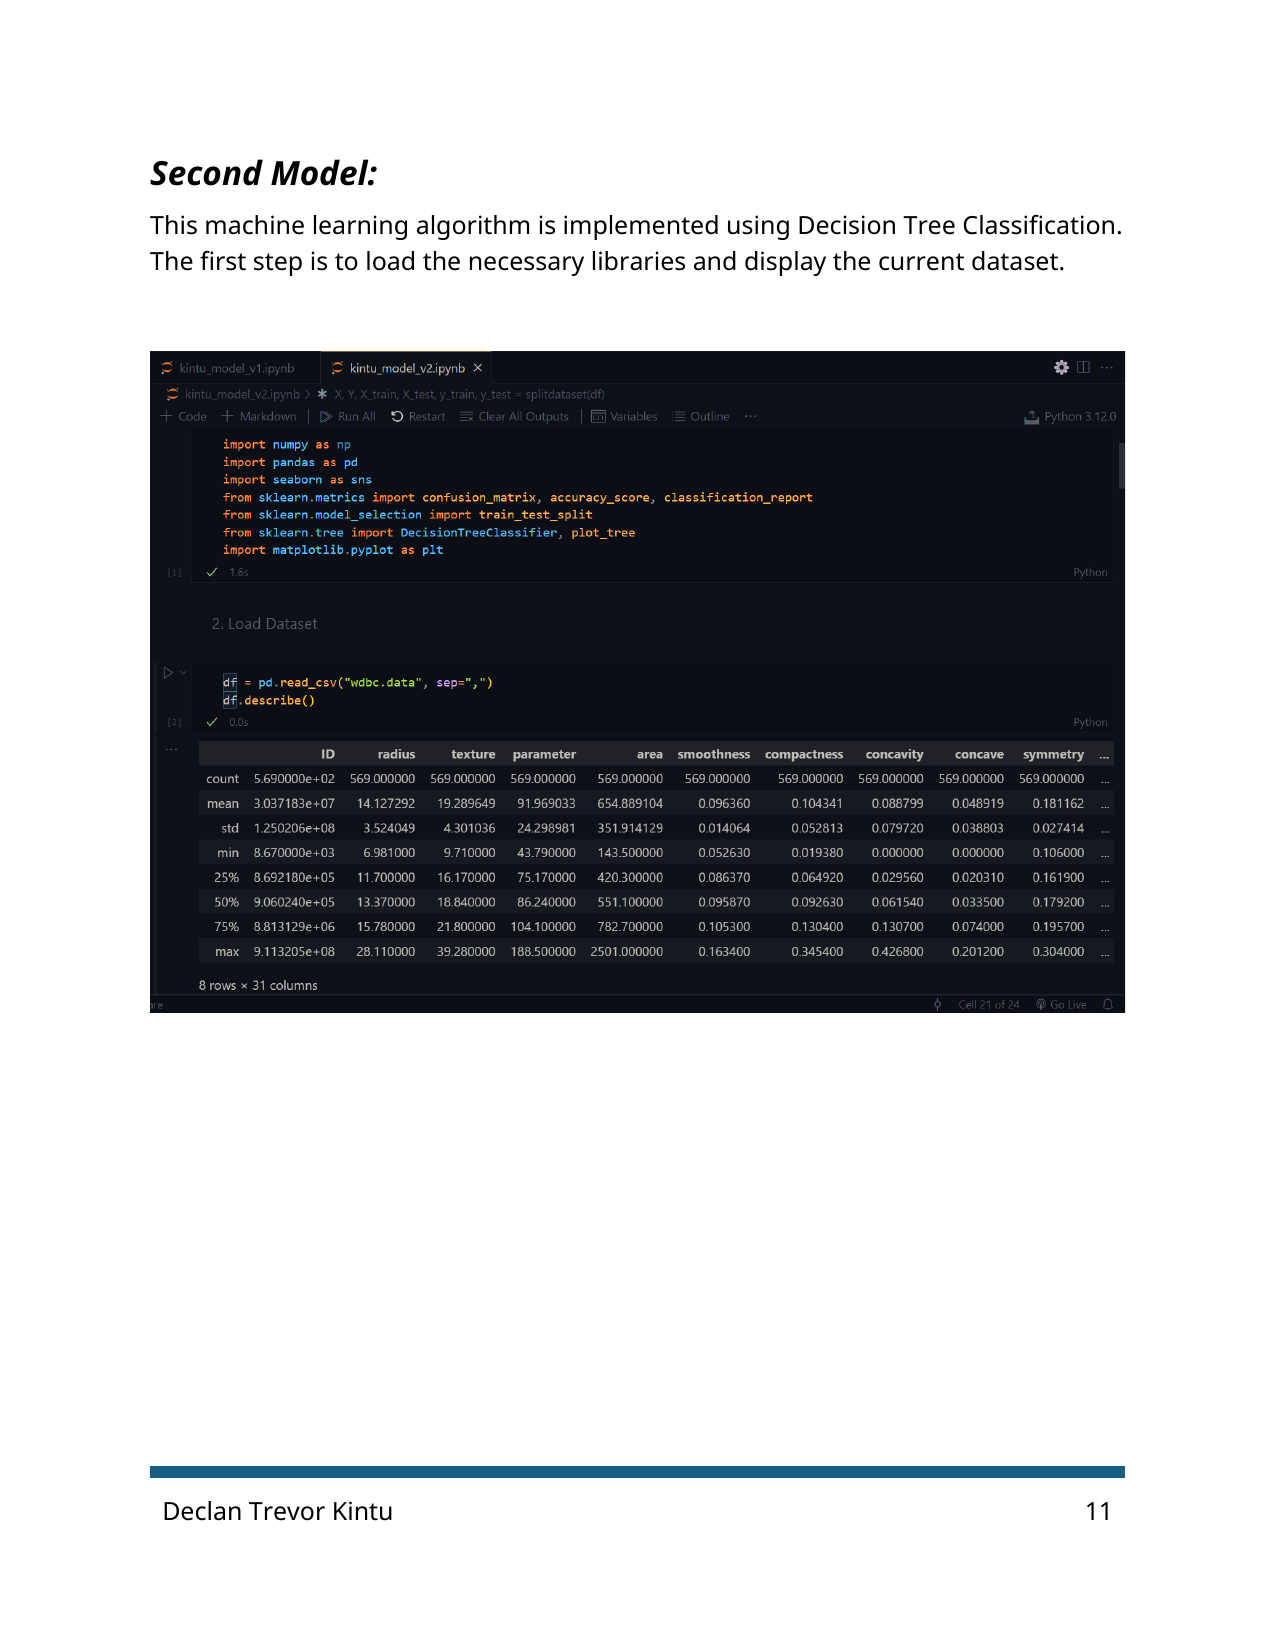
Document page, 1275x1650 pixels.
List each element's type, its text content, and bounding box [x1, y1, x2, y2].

picture [150, 351, 1125, 1013]
subtitle Second Model: [150, 150, 1125, 195]
text This machine learning algorithm is implemented using Decision Tree Classification. The first step is to load the necessary libraries and display the current dataset. [150, 207, 1125, 278]
